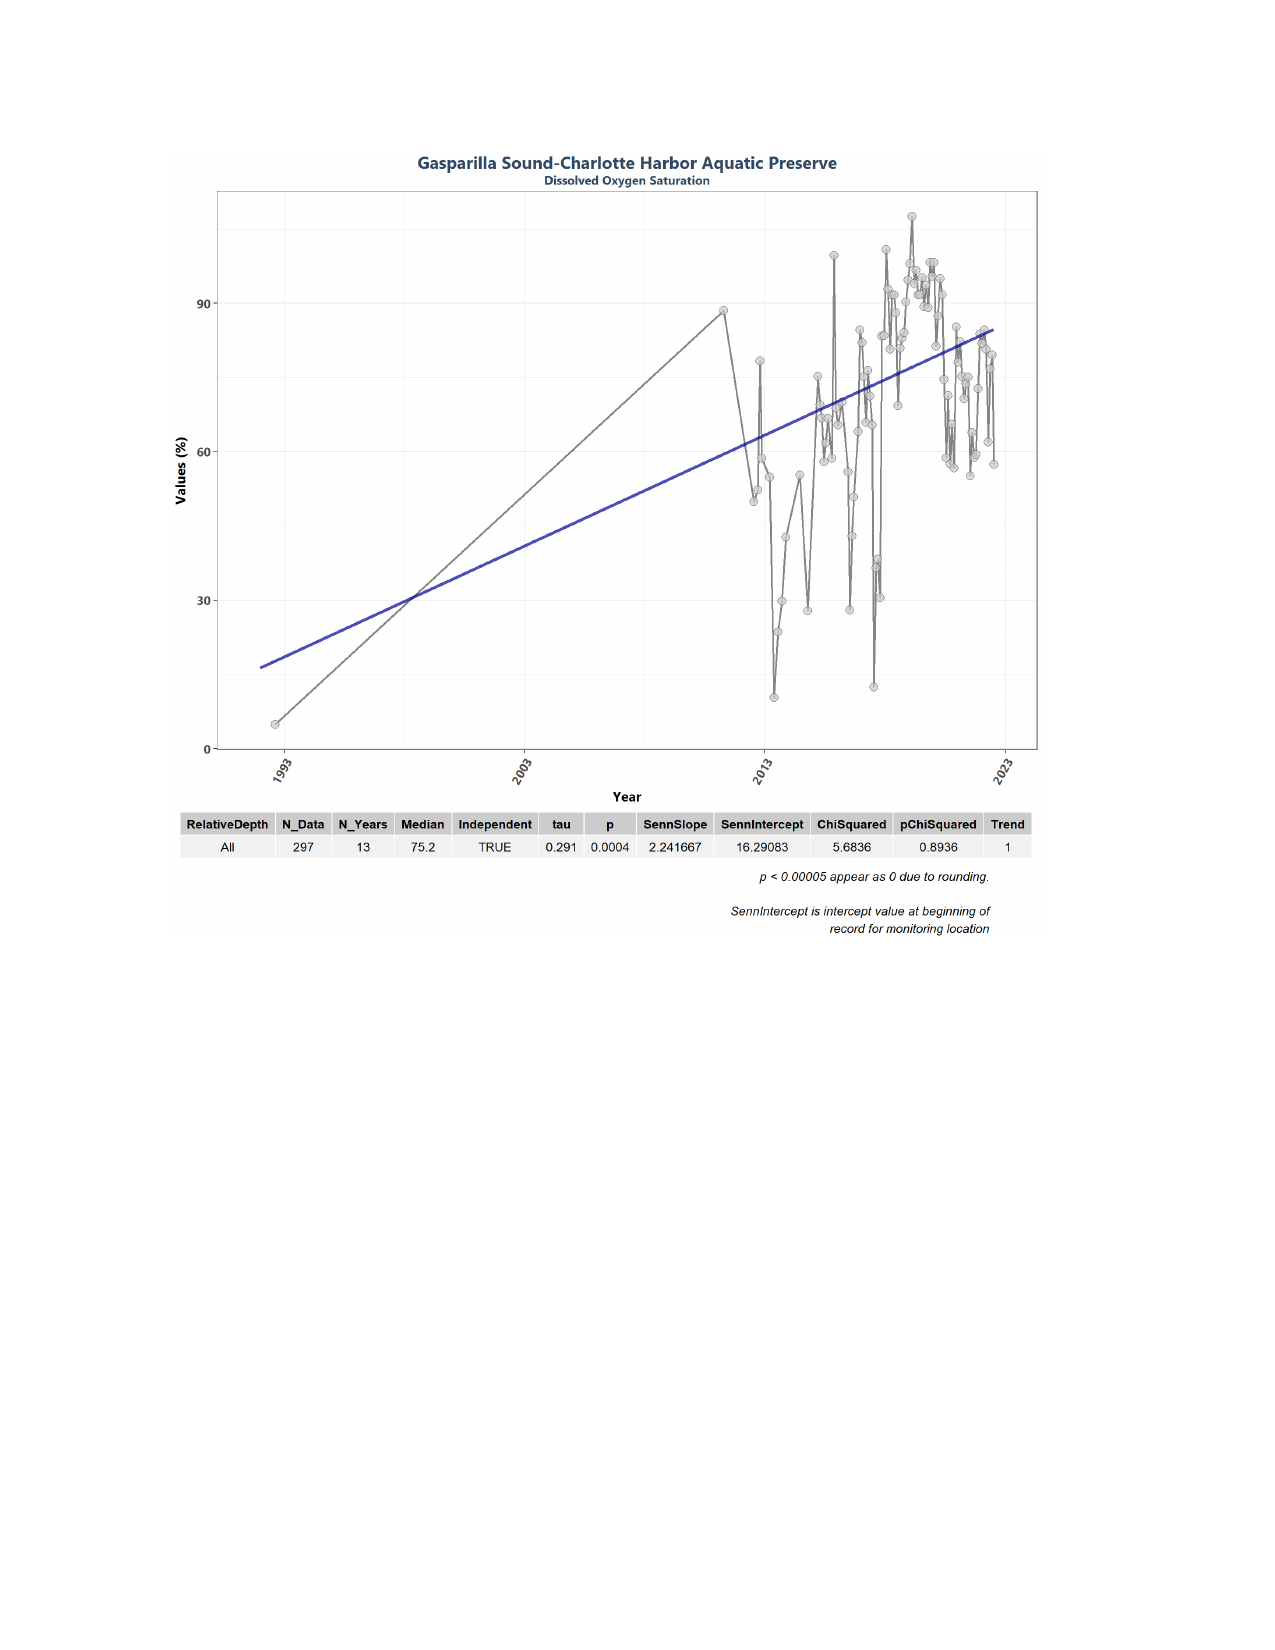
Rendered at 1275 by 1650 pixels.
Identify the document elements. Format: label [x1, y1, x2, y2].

picture [168, 150, 1044, 938]
